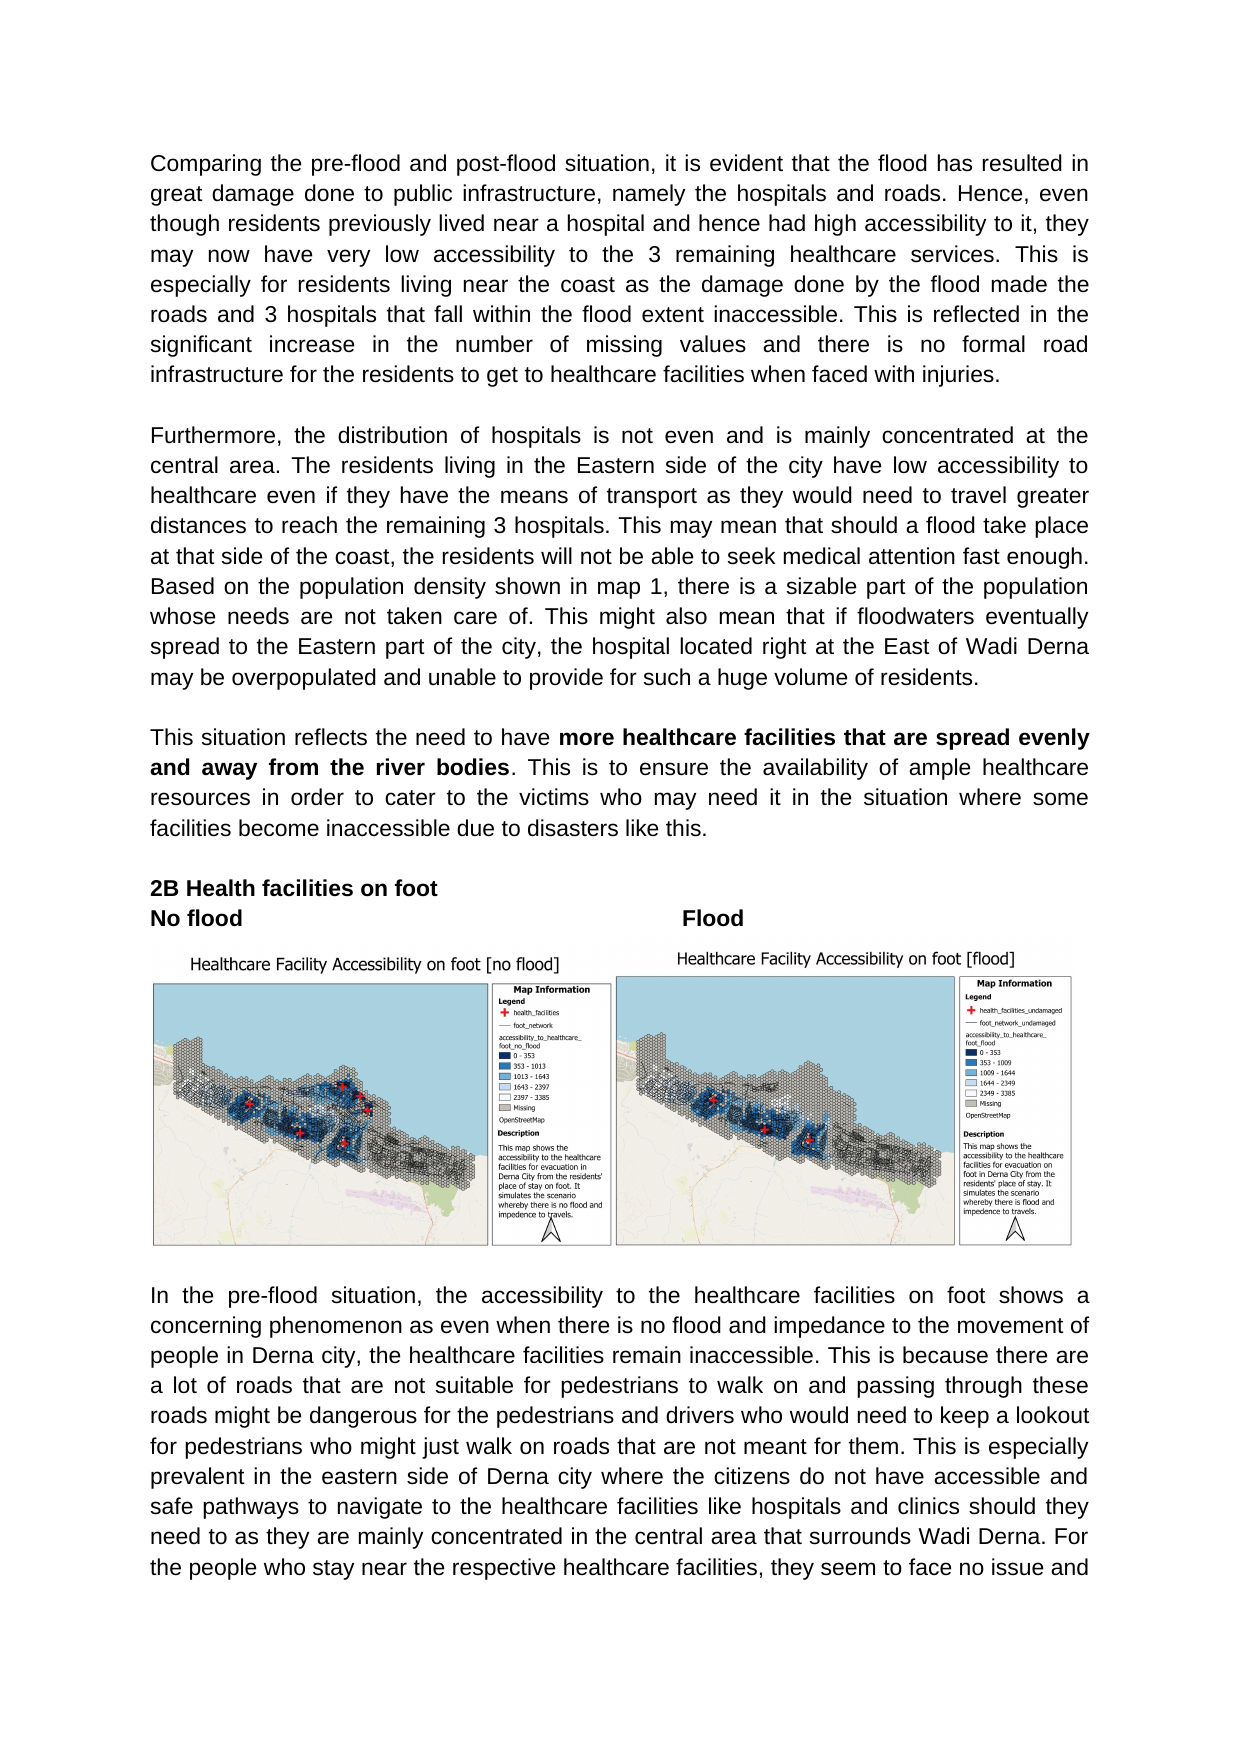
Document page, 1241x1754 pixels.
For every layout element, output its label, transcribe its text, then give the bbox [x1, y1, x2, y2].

text This situation reflects the need to have more healthcare facilities that are spread evenly and away from the river bodies. This is to ensure the availability of ample healthcare resources in order to cater to the victims who may need it in the situation where some facilities become inaccessible due to disasters like this. [150, 724, 1090, 841]
text No flood Flood [150, 905, 1090, 932]
text 2B Health facilities on foot [150, 875, 1090, 901]
text Furthermore, the distribution of hospitals is not even and is mainly concentrated at the central area. The residents living in the Eastern side of the city have low accessibility to healthcare even if they have the means of transport as they would need to travel greater distances to reach the remaining 3 hospitals. This may mean that should a flood take place at that side of the coast, the residents will not be able to seek medical attention fast enough. Based on the population density shown in map 1, there is a sizable part of the population whose needs are not taken care of. This might also mean that if floodwaters eventually spread to the Eastern part of the city, the hospital located right at the East of Wadi Derna may be overpopulated and unable to provide for such a huge volume of residents. [150, 422, 1090, 690]
picture [150, 935, 1074, 1248]
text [150, 1282, 1090, 1580]
text Comparing the pre-flood and post-flood situation, it is evident that the flood has resulted in great damage done to public infrastructure, namely the hospitals and roads. Hence, even though residents previously lived near a hospital and hence had high accessibility to it, they may now have very low accessibility to the 3 remaining healthcare services. This is especially for residents living near the coast as the damage done by the flood made the roads and 3 hospitals that fall within the flood extent inaccessible. This is reflected in the significant increase in the number of missing values and there is no formal road infrastructure for the residents to get to healthcare facilities when faced with injuries. [150, 150, 1090, 388]
